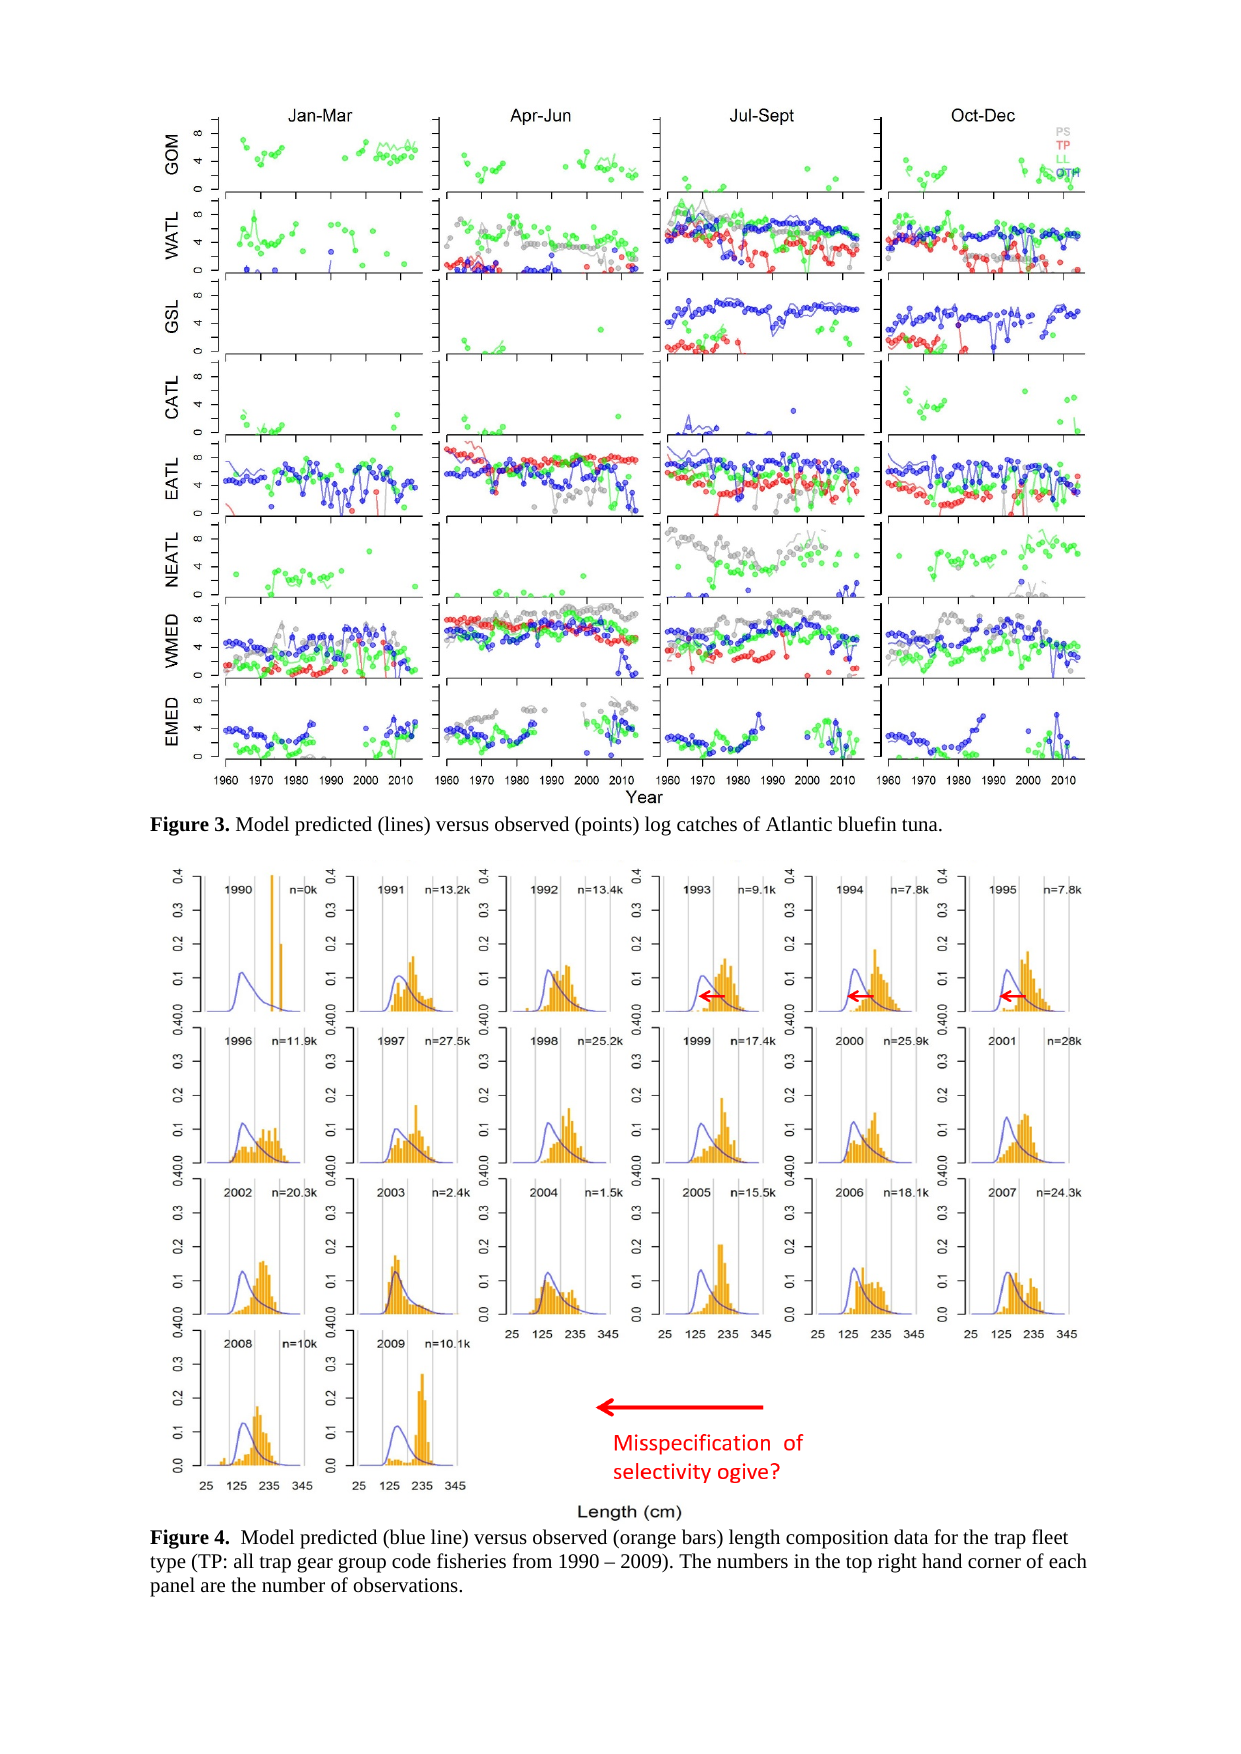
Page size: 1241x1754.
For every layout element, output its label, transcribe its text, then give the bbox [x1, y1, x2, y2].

text Figure 4. Model predicted (blue line) versus observed (orange bars) length composition data for the trap fleet type (TP: all trap gear group code fisheries from 1990 – 2009). The numbers in the top right hand corner of each panel are the number of observations. [150, 1526, 1090, 1597]
text Figure 3. Model predicted (lines) versus observed (points) log catches of Atlantic bluefin tuna. [150, 812, 1090, 836]
picture [150, 103, 1090, 806]
picture [150, 860, 1091, 1526]
